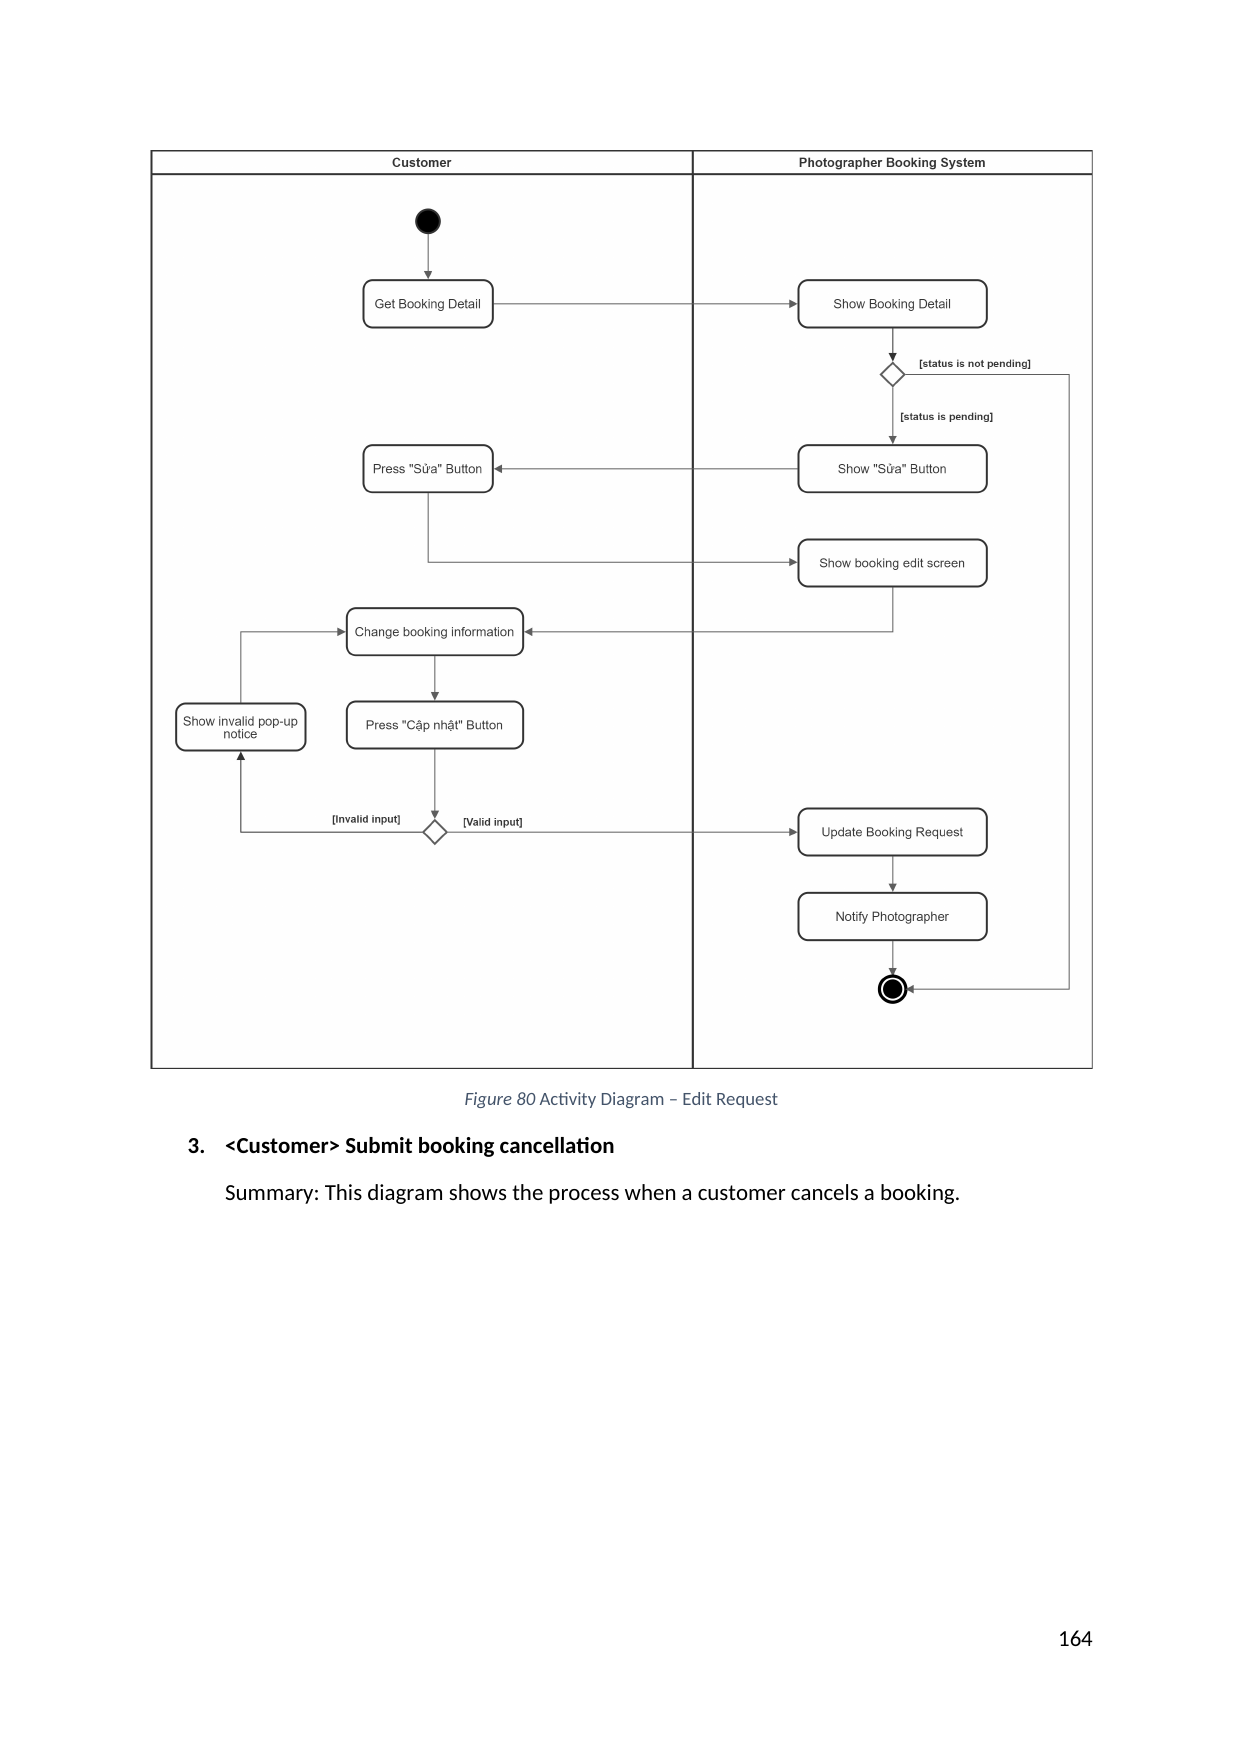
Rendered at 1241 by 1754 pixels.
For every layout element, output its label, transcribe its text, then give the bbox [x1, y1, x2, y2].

picture [150, 150, 1093, 1069]
text Summary: This diagram shows the process when a customer cancels a booking. [225, 1178, 1093, 1206]
text Figure 80 Activity Diagram – Edit Request [150, 1087, 1093, 1110]
list <Customer> Submit booking cancellation [187, 1131, 1093, 1159]
